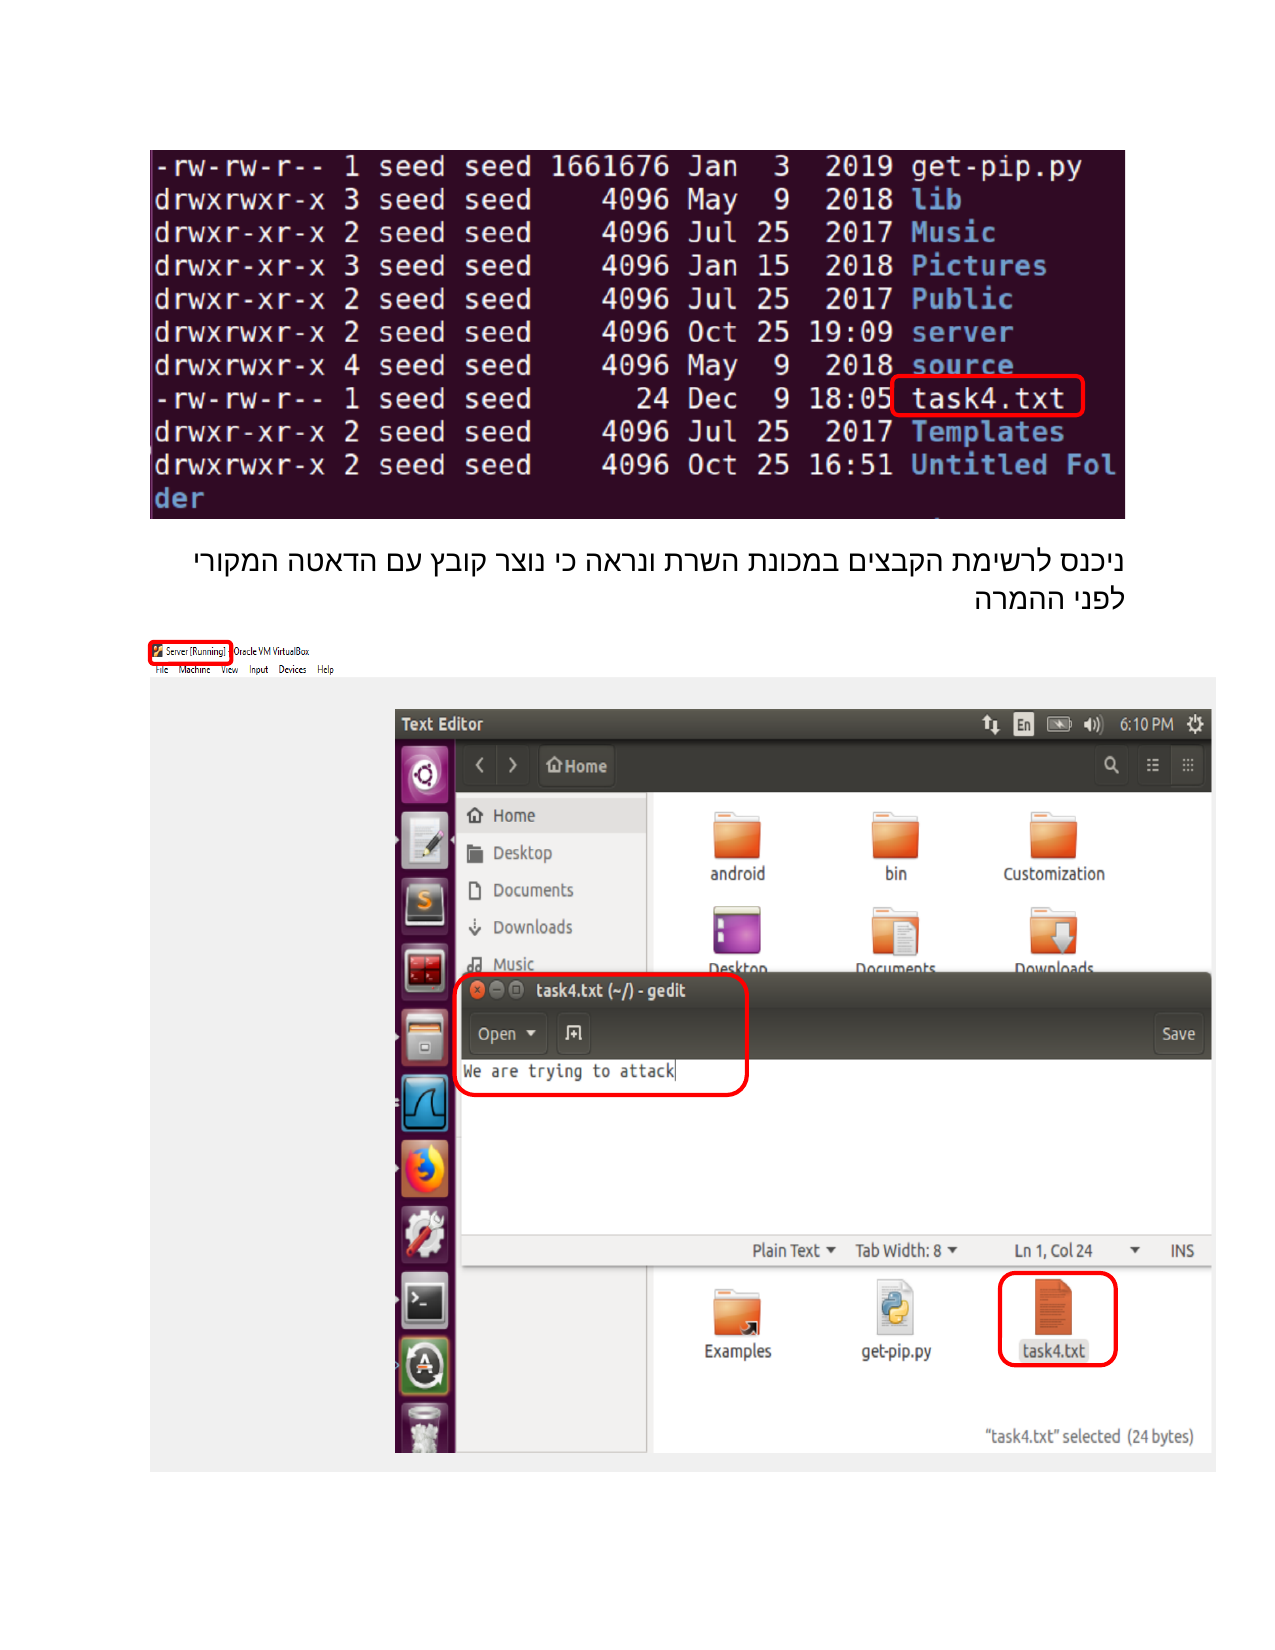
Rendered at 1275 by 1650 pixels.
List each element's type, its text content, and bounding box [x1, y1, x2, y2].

picture [150, 641, 1216, 1472]
picture [150, 150, 1125, 519]
text ניכנס לרשימת הקבצים במכונת השרת ונראה כי נוצר קובץ עם הדאטה המקורי לפני ההמרה [150, 543, 1125, 616]
picture [153, 644, 229, 661]
